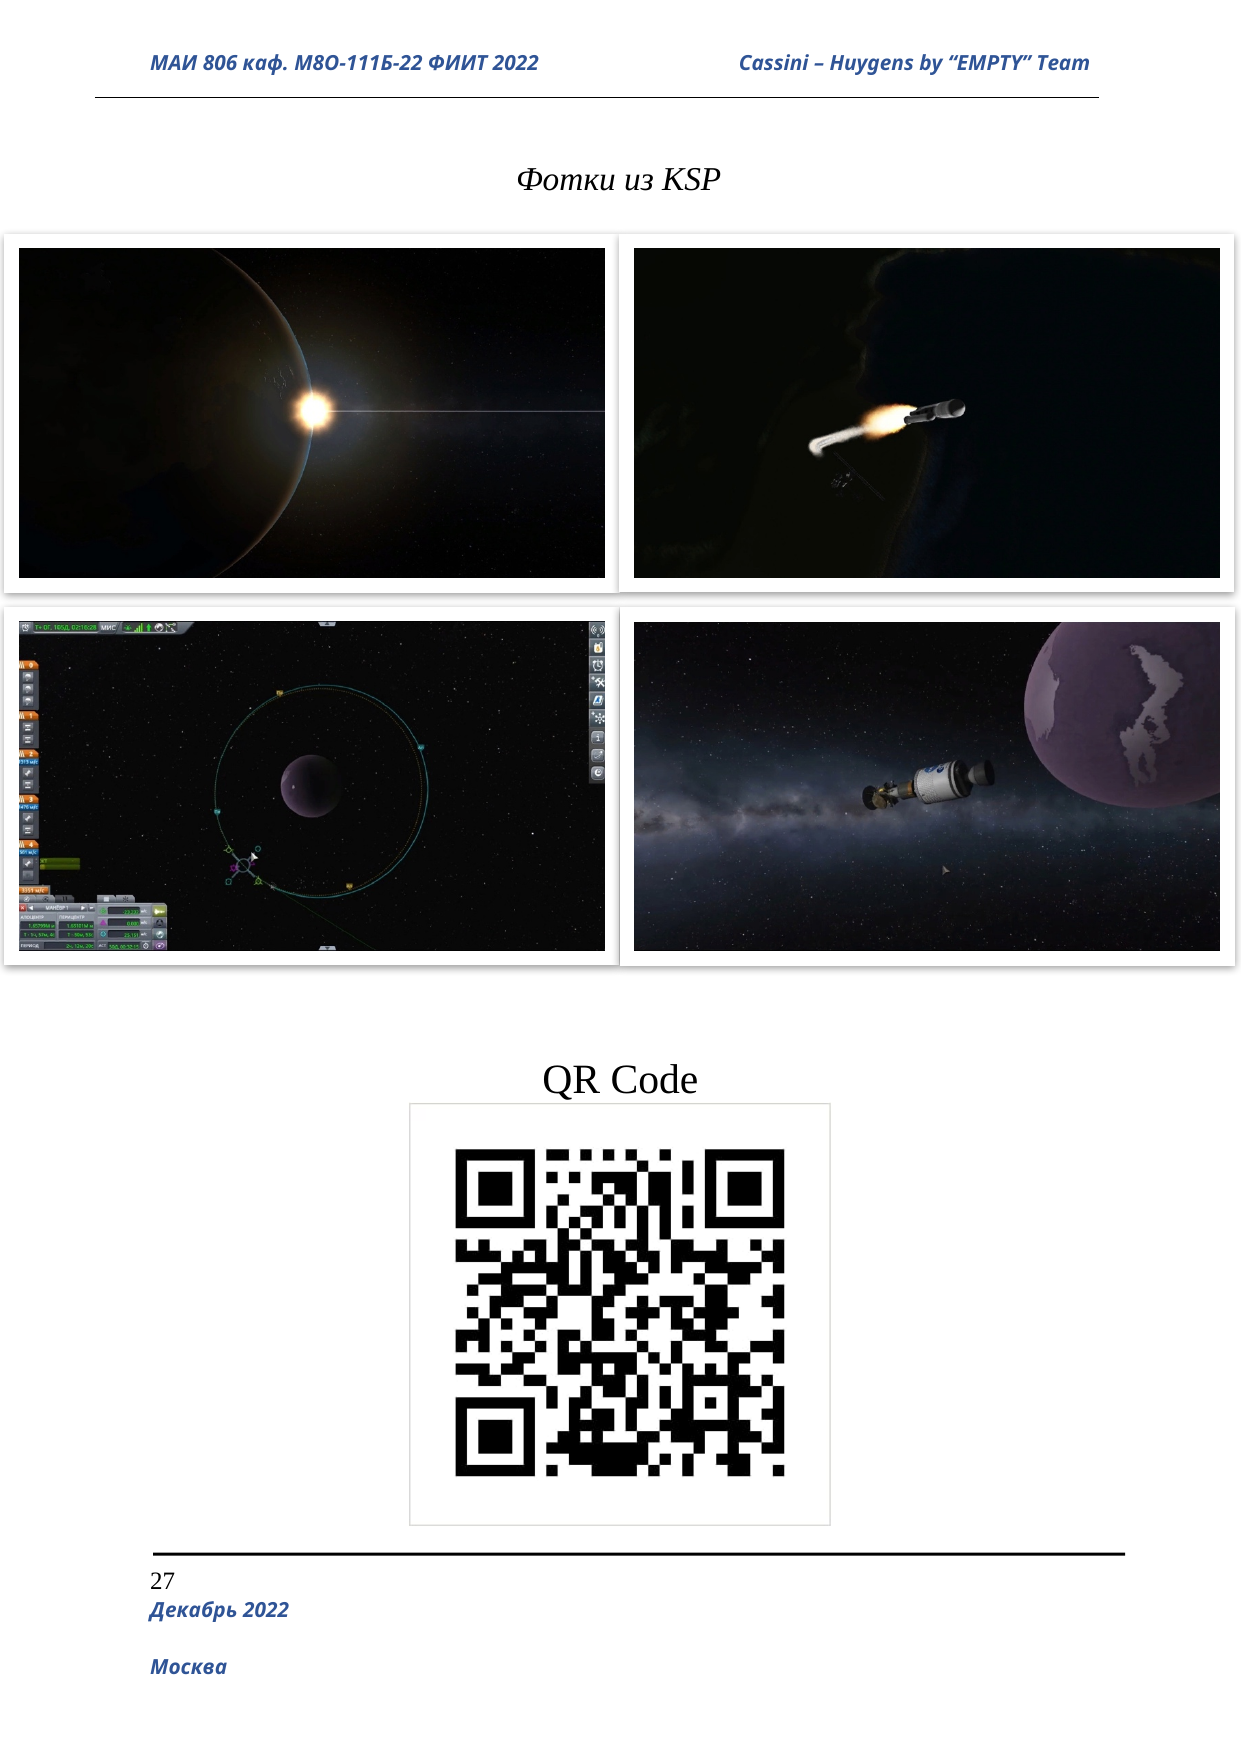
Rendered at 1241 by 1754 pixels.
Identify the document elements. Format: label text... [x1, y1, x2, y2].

picture [407, 1102, 833, 1527]
text QR Code [150, 1054, 1090, 1102]
text Фотки из KSP [150, 159, 1090, 197]
picture [19, 621, 605, 951]
picture [634, 622, 1220, 951]
picture [634, 248, 1220, 578]
picture [19, 248, 605, 578]
